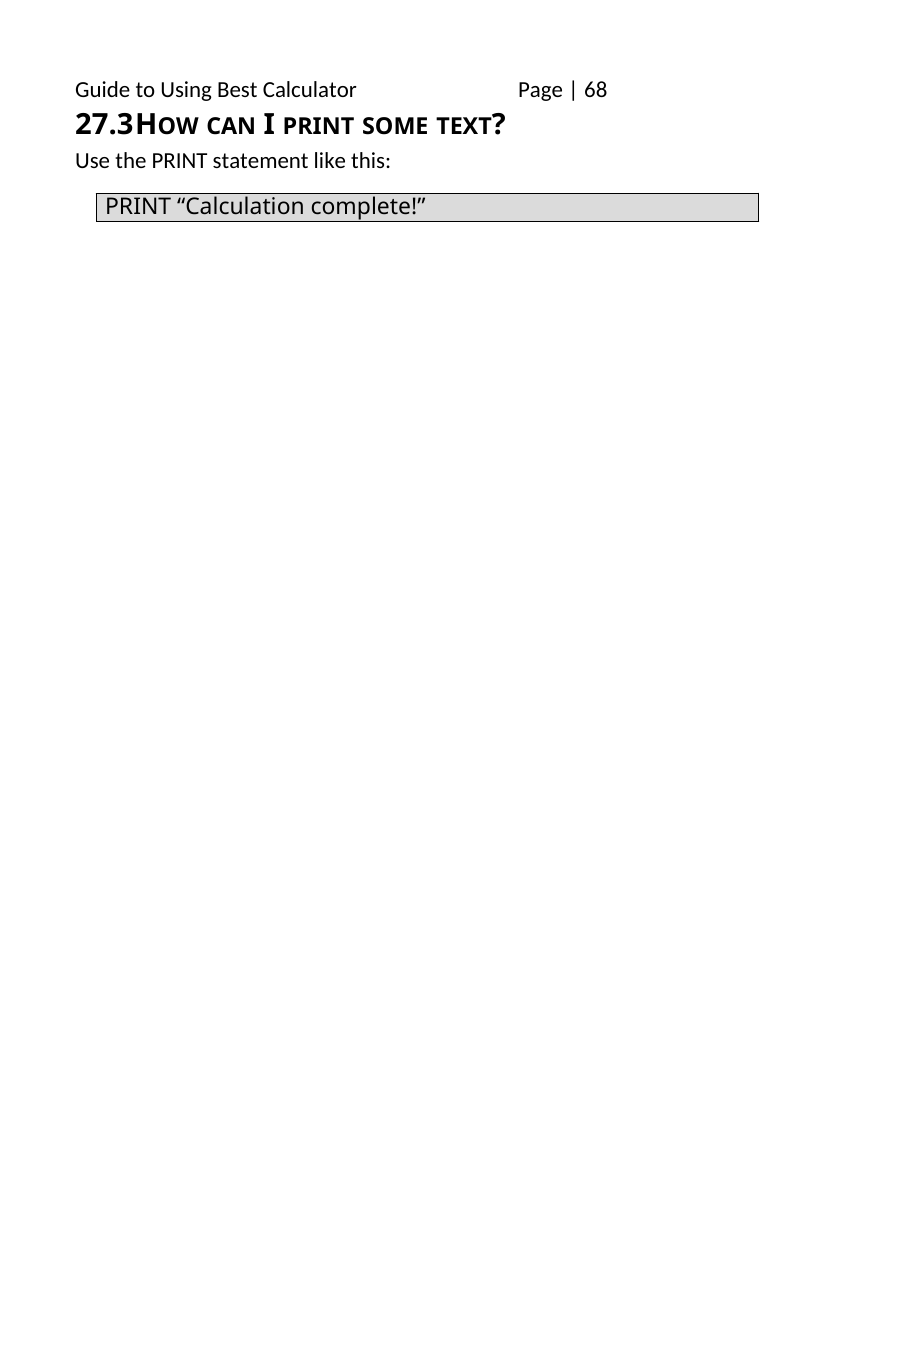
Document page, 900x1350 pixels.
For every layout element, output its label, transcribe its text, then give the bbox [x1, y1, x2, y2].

text PRINT “Calculation complete!” [97, 194, 758, 221]
text Use the PRINT statement like this: [75, 146, 825, 174]
subtitle How can I print some text? [75, 103, 825, 143]
